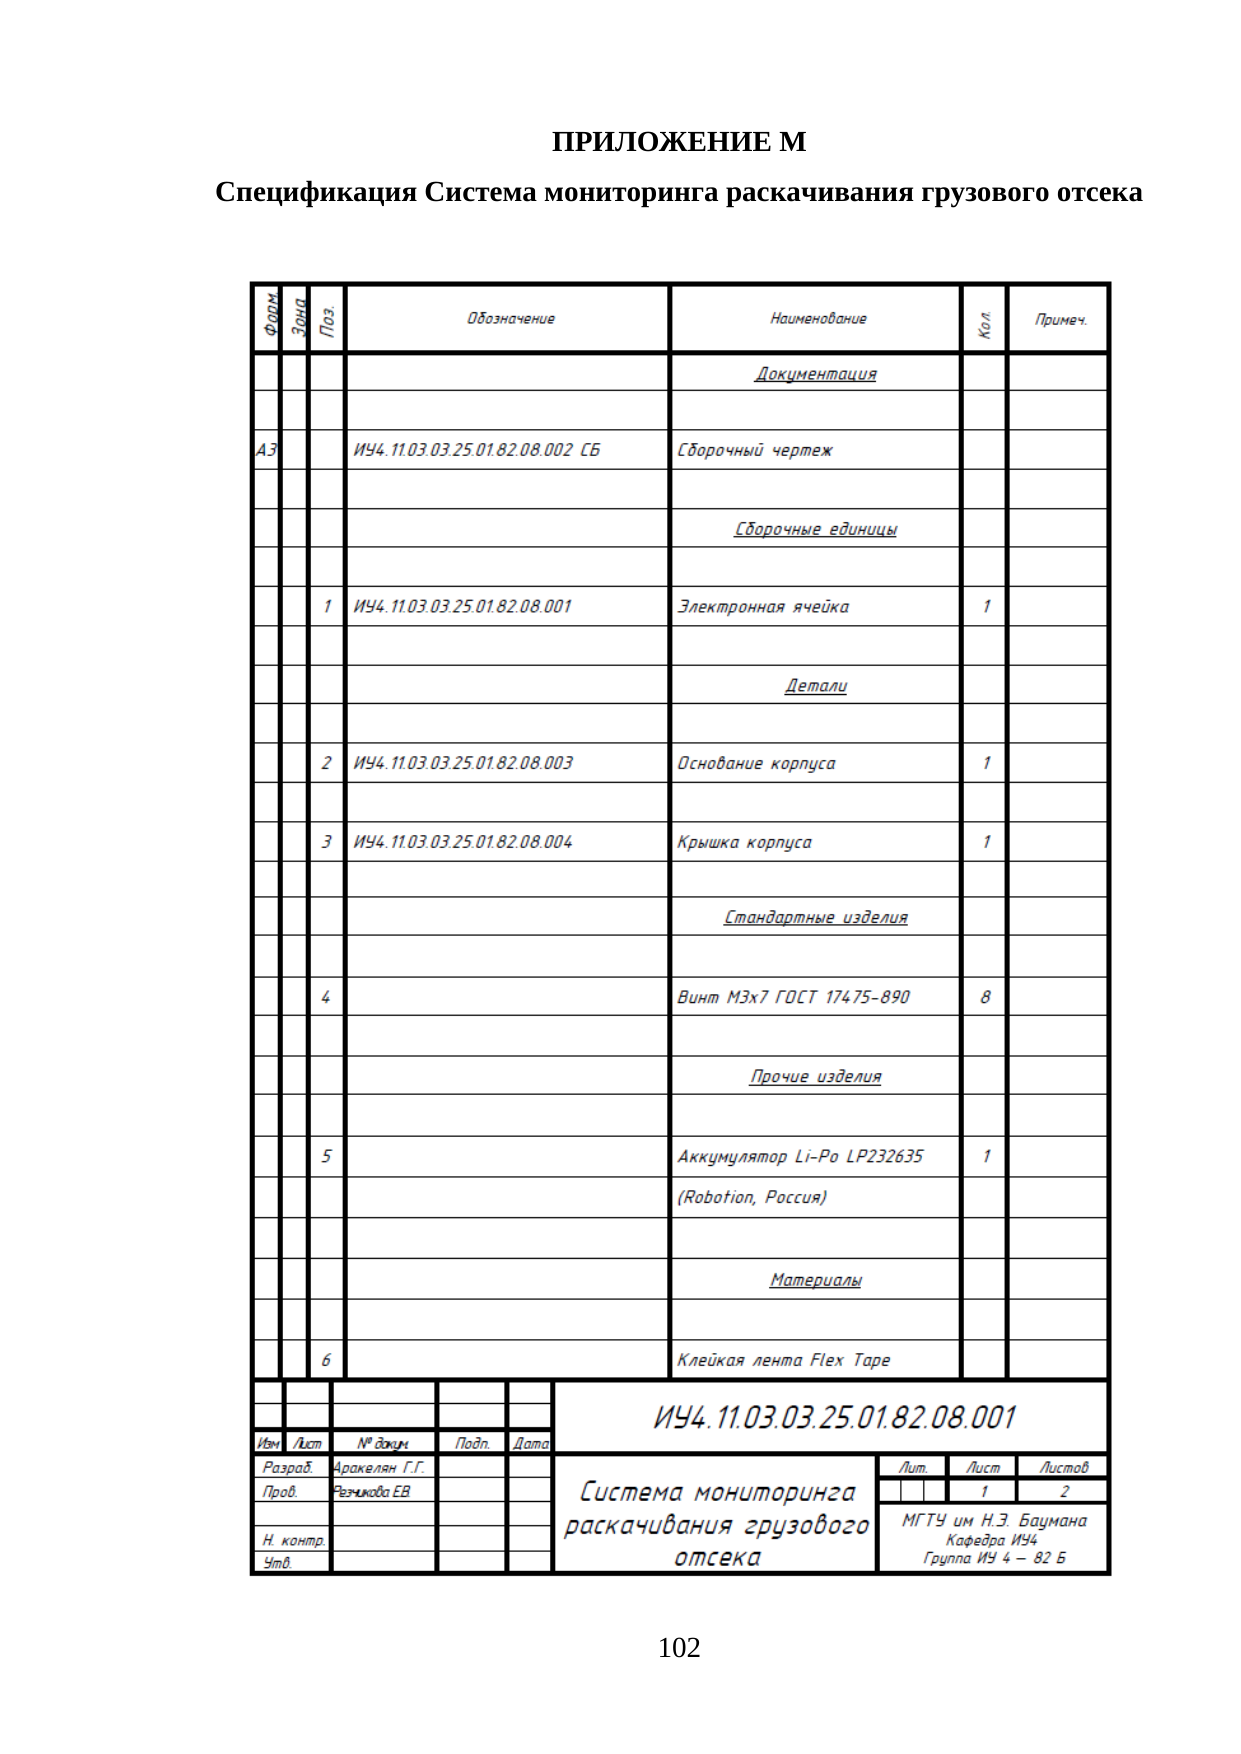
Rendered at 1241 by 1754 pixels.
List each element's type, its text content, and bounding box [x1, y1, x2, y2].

subtitle ПРИЛОЖЕНИЕ М [177, 124, 1181, 158]
text Спецификация Система мониторинга раскачивания грузового отсека [177, 174, 1181, 208]
picture [241, 275, 1118, 1585]
